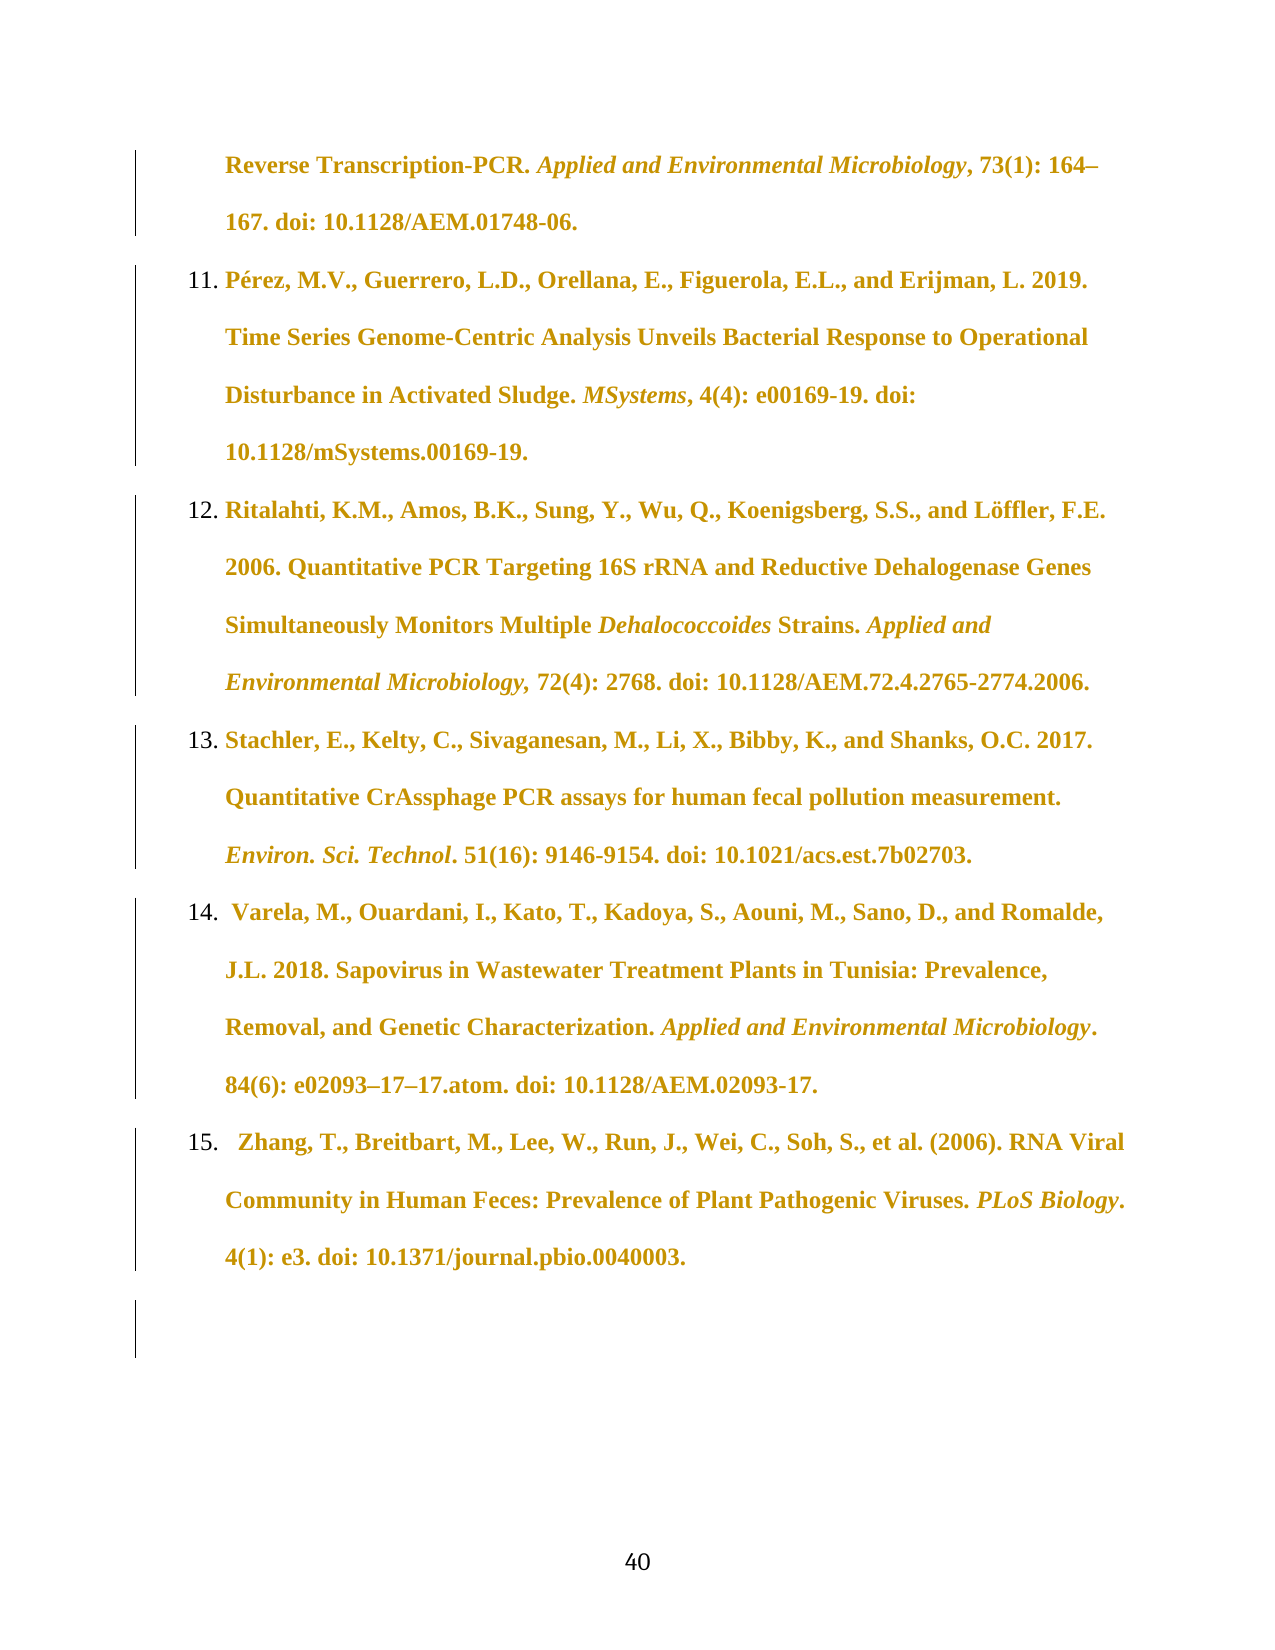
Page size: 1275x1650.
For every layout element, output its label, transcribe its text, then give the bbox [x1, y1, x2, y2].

list Stachler, E., Kelty, C., Sivaganesan, M., Li, X., Bibby, K., and Shanks, O.C. 2017. Quantitative CrAssphage PCR assays for human fecal pollution measurement. Environ. Sci. Technol. 51(16): 9146-9154. doi: 10.1021/acs.est.7b02703. [187, 725, 1125, 869]
list Varela, M., Ouardani, I., Kato, T., Kadoya, S., Aouni, M., Sano, D., and Romalde, J.L. 2018. Sapovirus in Wastewater Treatment Plants in Tunisia: Prevalence, Removal, and Genetic Characterization. Applied and Environmental Microbiology. 84(6): e02093–17–17.atom. doi: 10.1128/AEM.02093-17. [187, 897, 1125, 1099]
list Pérez, M.V., Guerrero, L.D., Orellana, E., Figuerola, E.L., and Erijman, L. 2019. Time Series Genome-Centric Analysis Unveils Bacterial Response to Operational Disturbance in Activated Sludge. MSystems, 4(4): e00169-19. doi: 10.1128/mSystems.00169-19. [187, 265, 1125, 466]
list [187, 150, 1125, 236]
list Zhang, T., Breitbart, M., Lee, W., Run, J., Wei, C., Soh, S., et al. (2006). RNA Viral Community in Human Feces: Prevalence of Plant Pathogenic Viruses. PLoS Biology. 4(1): e3. doi: 10.1371/journal.pbio.0040003. [187, 1127, 1125, 1271]
list Ritalahti, K.M., Amos, B.K., Sung, Y., Wu, Q., Koenigsberg, S.S., and Löffler, F.E. 2006. Quantitative PCR Targeting 16S rRNA and Reductive Dehalogenase Genes Simultaneously Monitors Multiple Dehalococcoides Strains. Applied and Environmental Microbiology, 72(4): 2768. doi: 10.1128/AEM.72.4.2765-2774.2006. [187, 495, 1125, 696]
